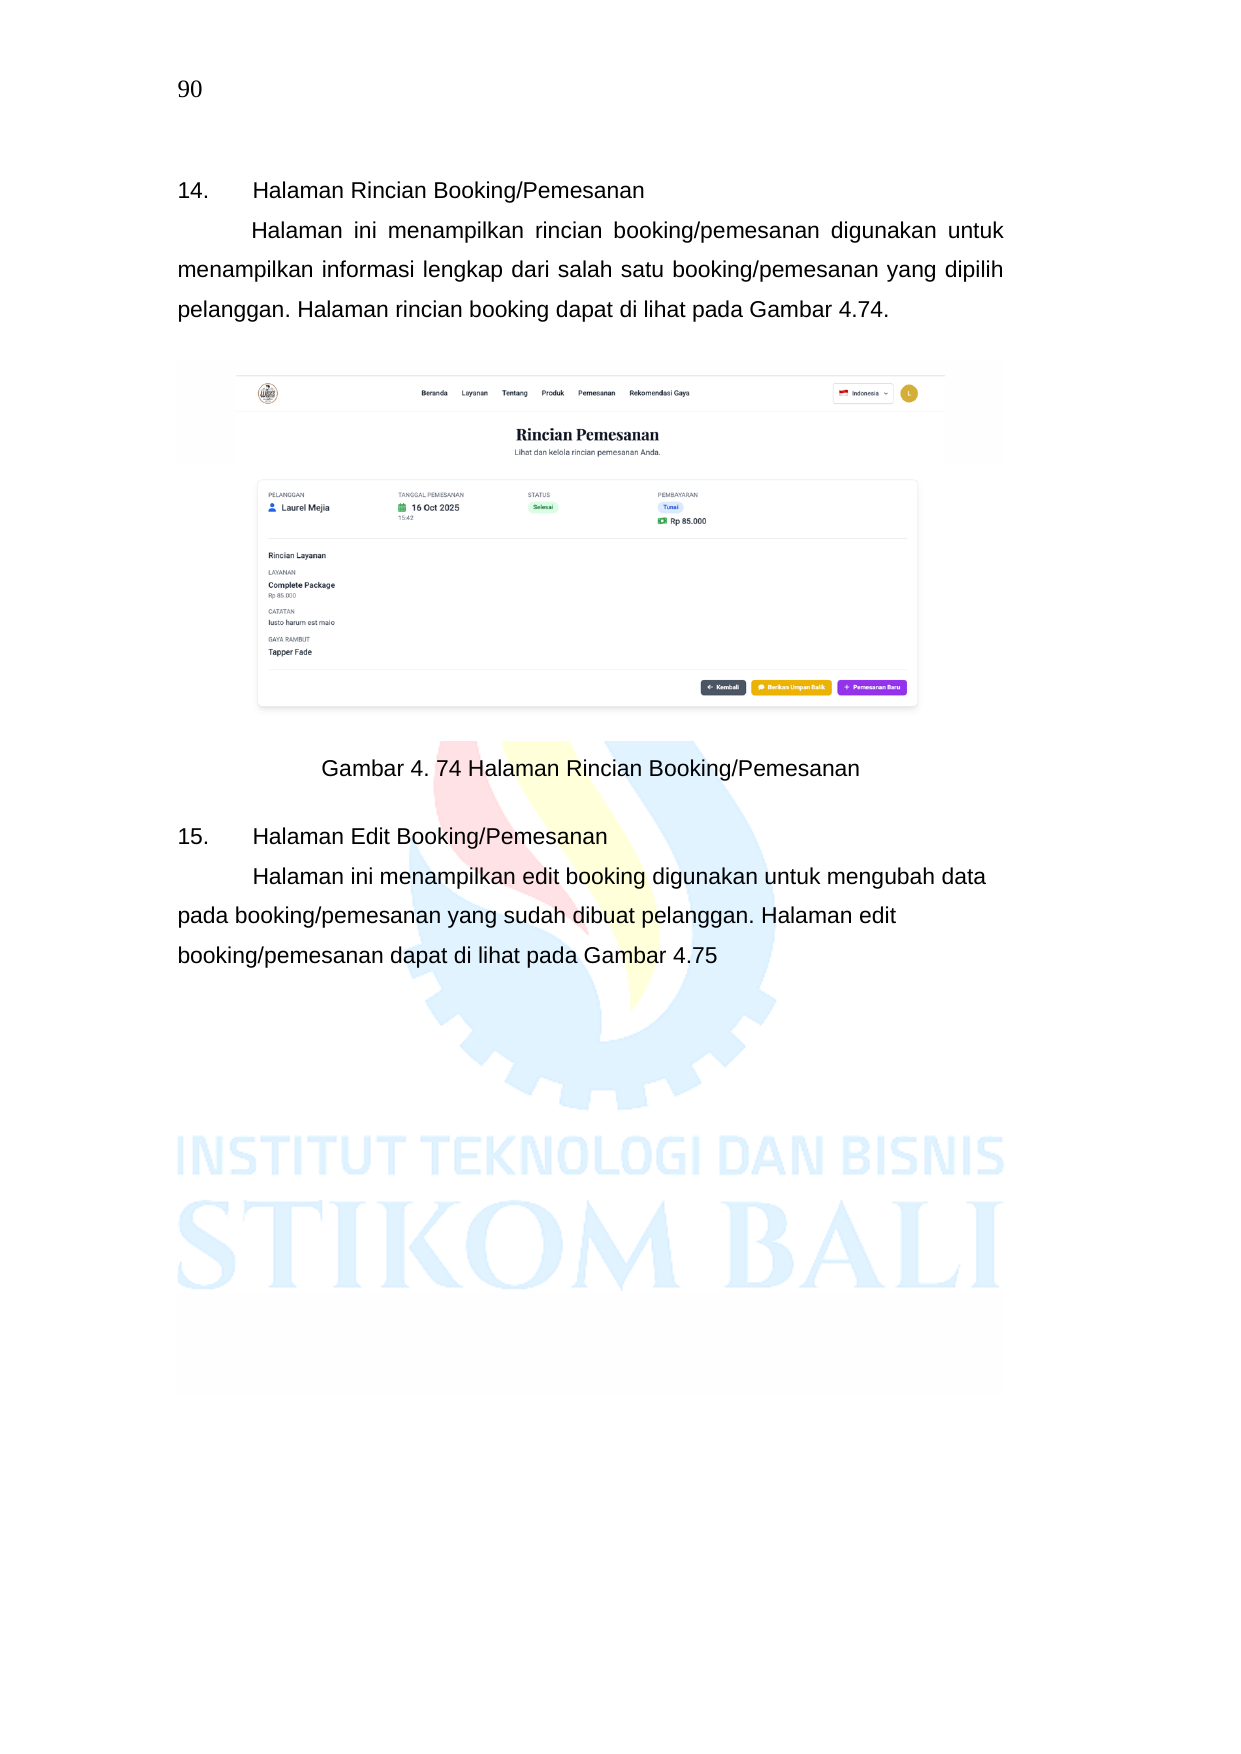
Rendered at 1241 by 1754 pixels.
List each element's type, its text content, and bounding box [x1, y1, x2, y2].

text Halaman ini menampilkan edit booking digunakan untuk mengubah data pada booking/pemesanan yang sudah dibuat pelanggan. Halaman edit booking/pemesanan dapat di lihat pada Gambar 4.75 [177, 863, 1004, 968]
list Halaman Edit Booking/Pemesanan [177, 823, 1004, 849]
text Halaman ini menampilkan rincian booking/pemesanan digunakan untuk menampilkan informasi lengkap dari salah satu booking/pemesanan yang dipilih pelanggan. Halaman rincian booking dapat di lihat pada Gambar 4.74. [177, 217, 1004, 322]
text Gambar 4. 74 Halaman Rincian Booking/Pemesanan [177, 755, 1004, 781]
picture [236, 374, 945, 741]
list Halaman Rincian Booking/Pemesanan [177, 177, 1004, 203]
